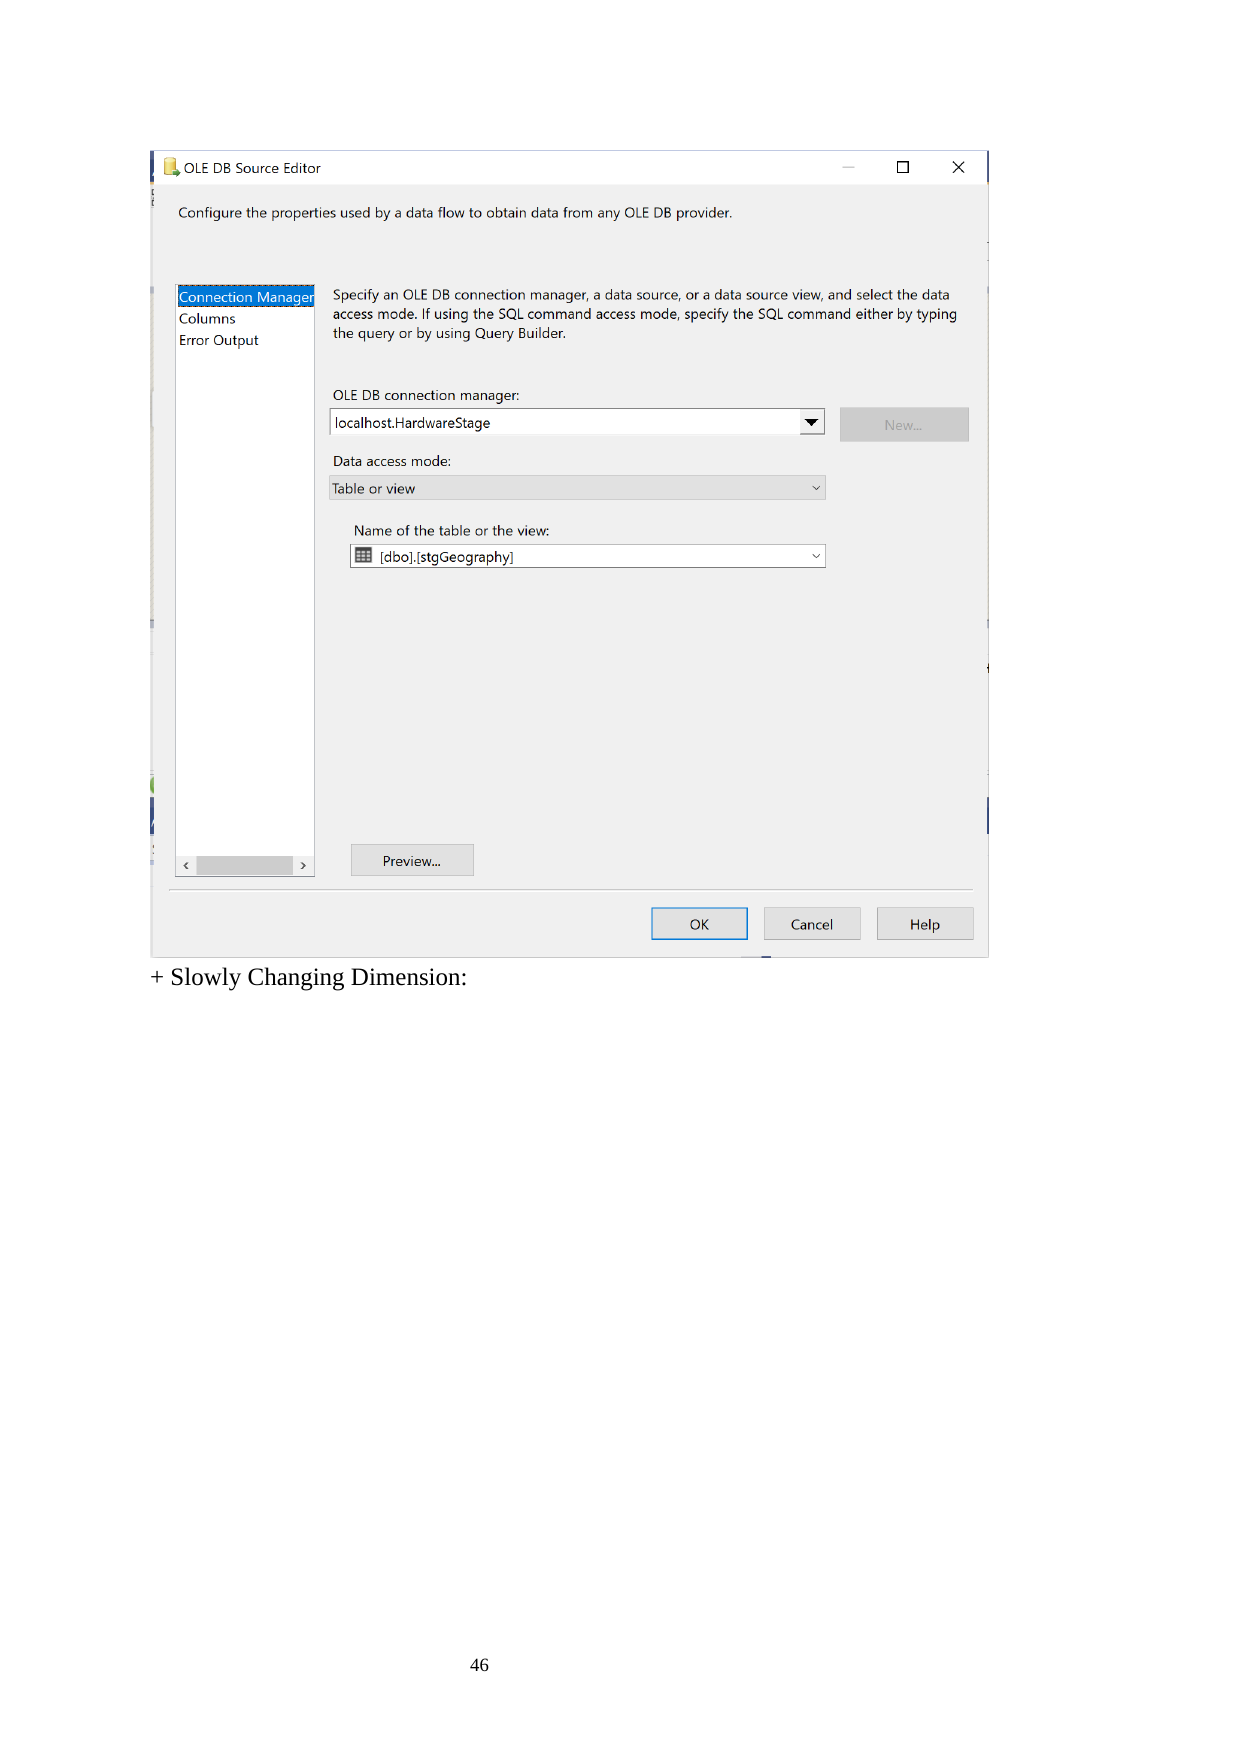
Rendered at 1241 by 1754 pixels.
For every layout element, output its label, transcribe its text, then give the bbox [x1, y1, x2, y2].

picture [150, 150, 989, 958]
list + Slowly Changing Dimension: [150, 962, 1090, 991]
